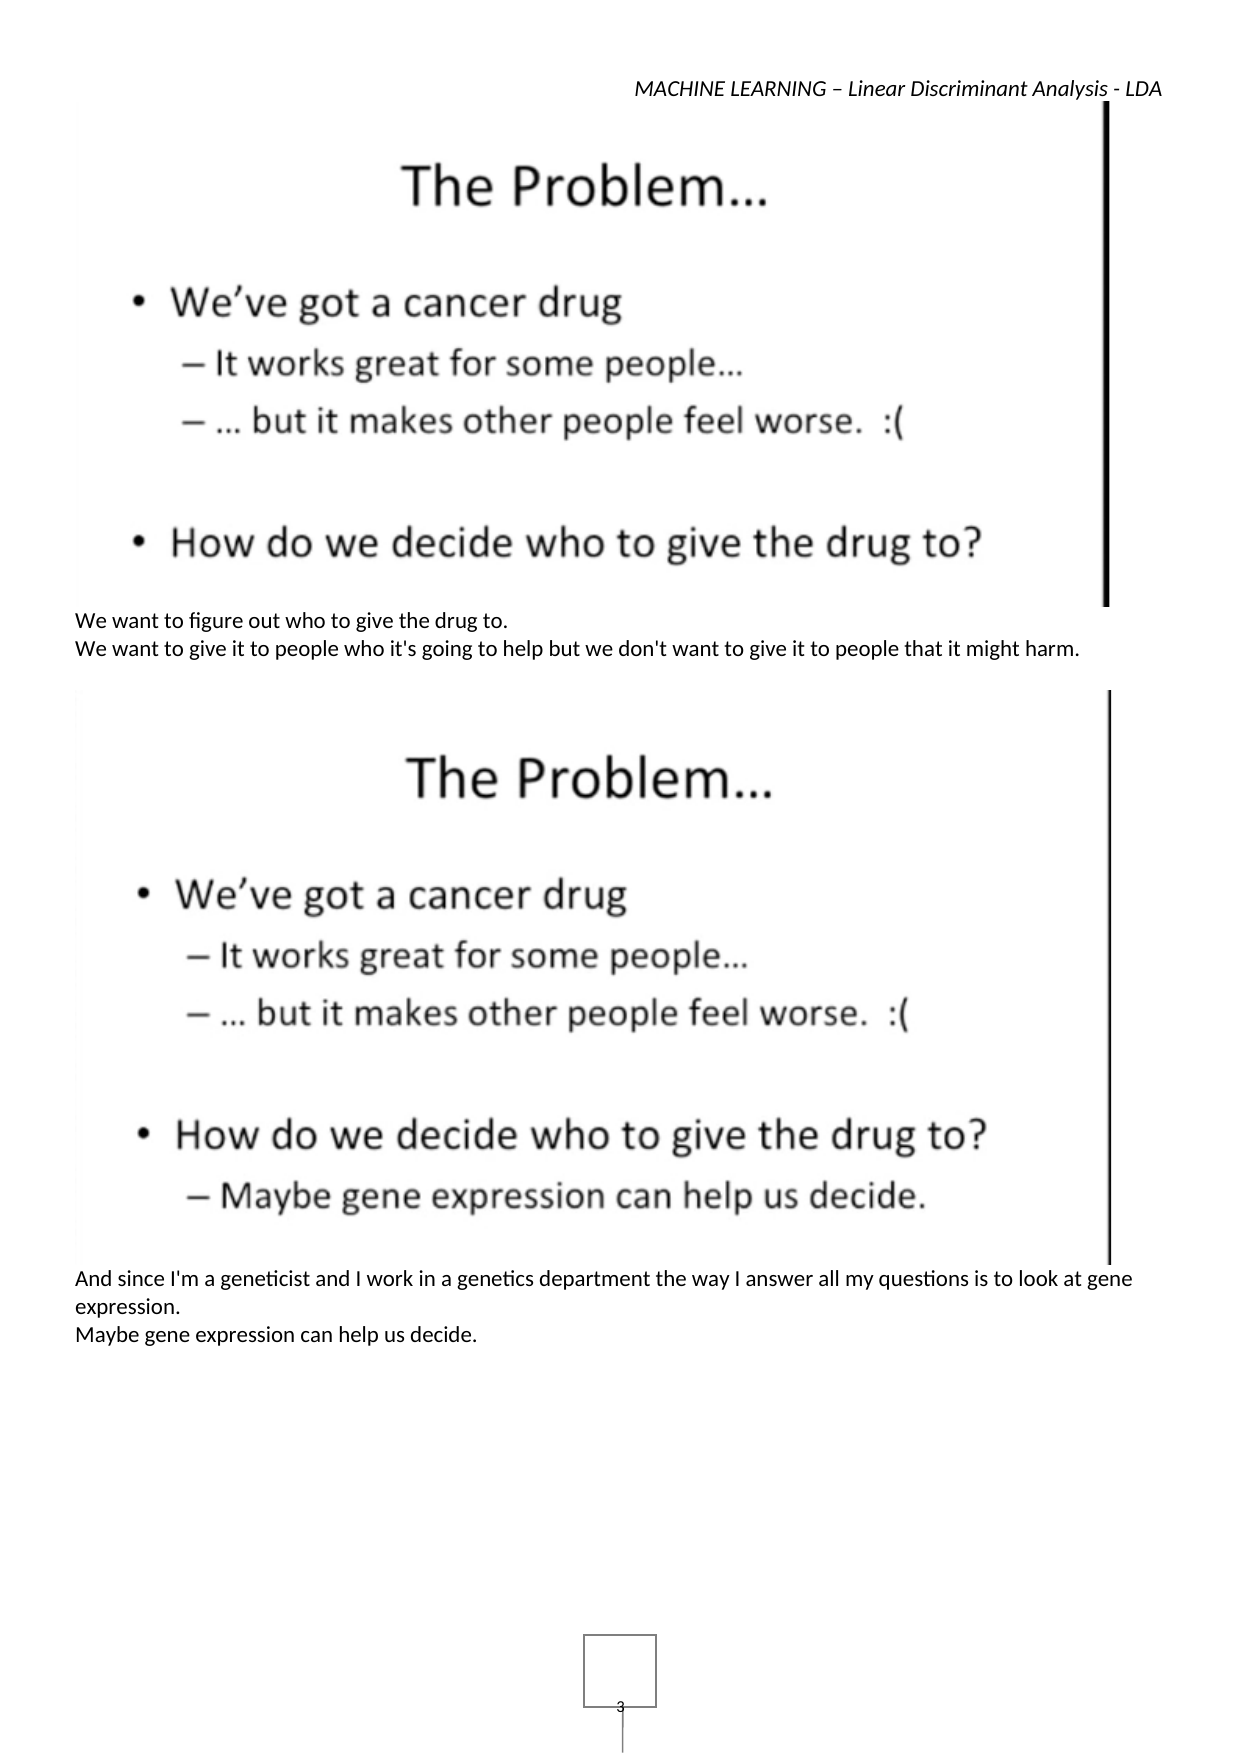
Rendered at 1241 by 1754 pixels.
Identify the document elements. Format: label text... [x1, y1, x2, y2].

text We want to give it to people who it's going to help but we don't want to give it to people that it might harm. [75, 634, 1165, 663]
text Maybe gene expression can help us decide. [75, 1320, 1165, 1348]
text And since I'm a geneticist and I work in a genetics department the way I answer all my questions is to look at gene expression. [75, 1264, 1165, 1320]
picture [75, 101, 1110, 607]
picture [75, 690, 1112, 1265]
text We want to figure out who to give the drug to. [75, 607, 1165, 634]
